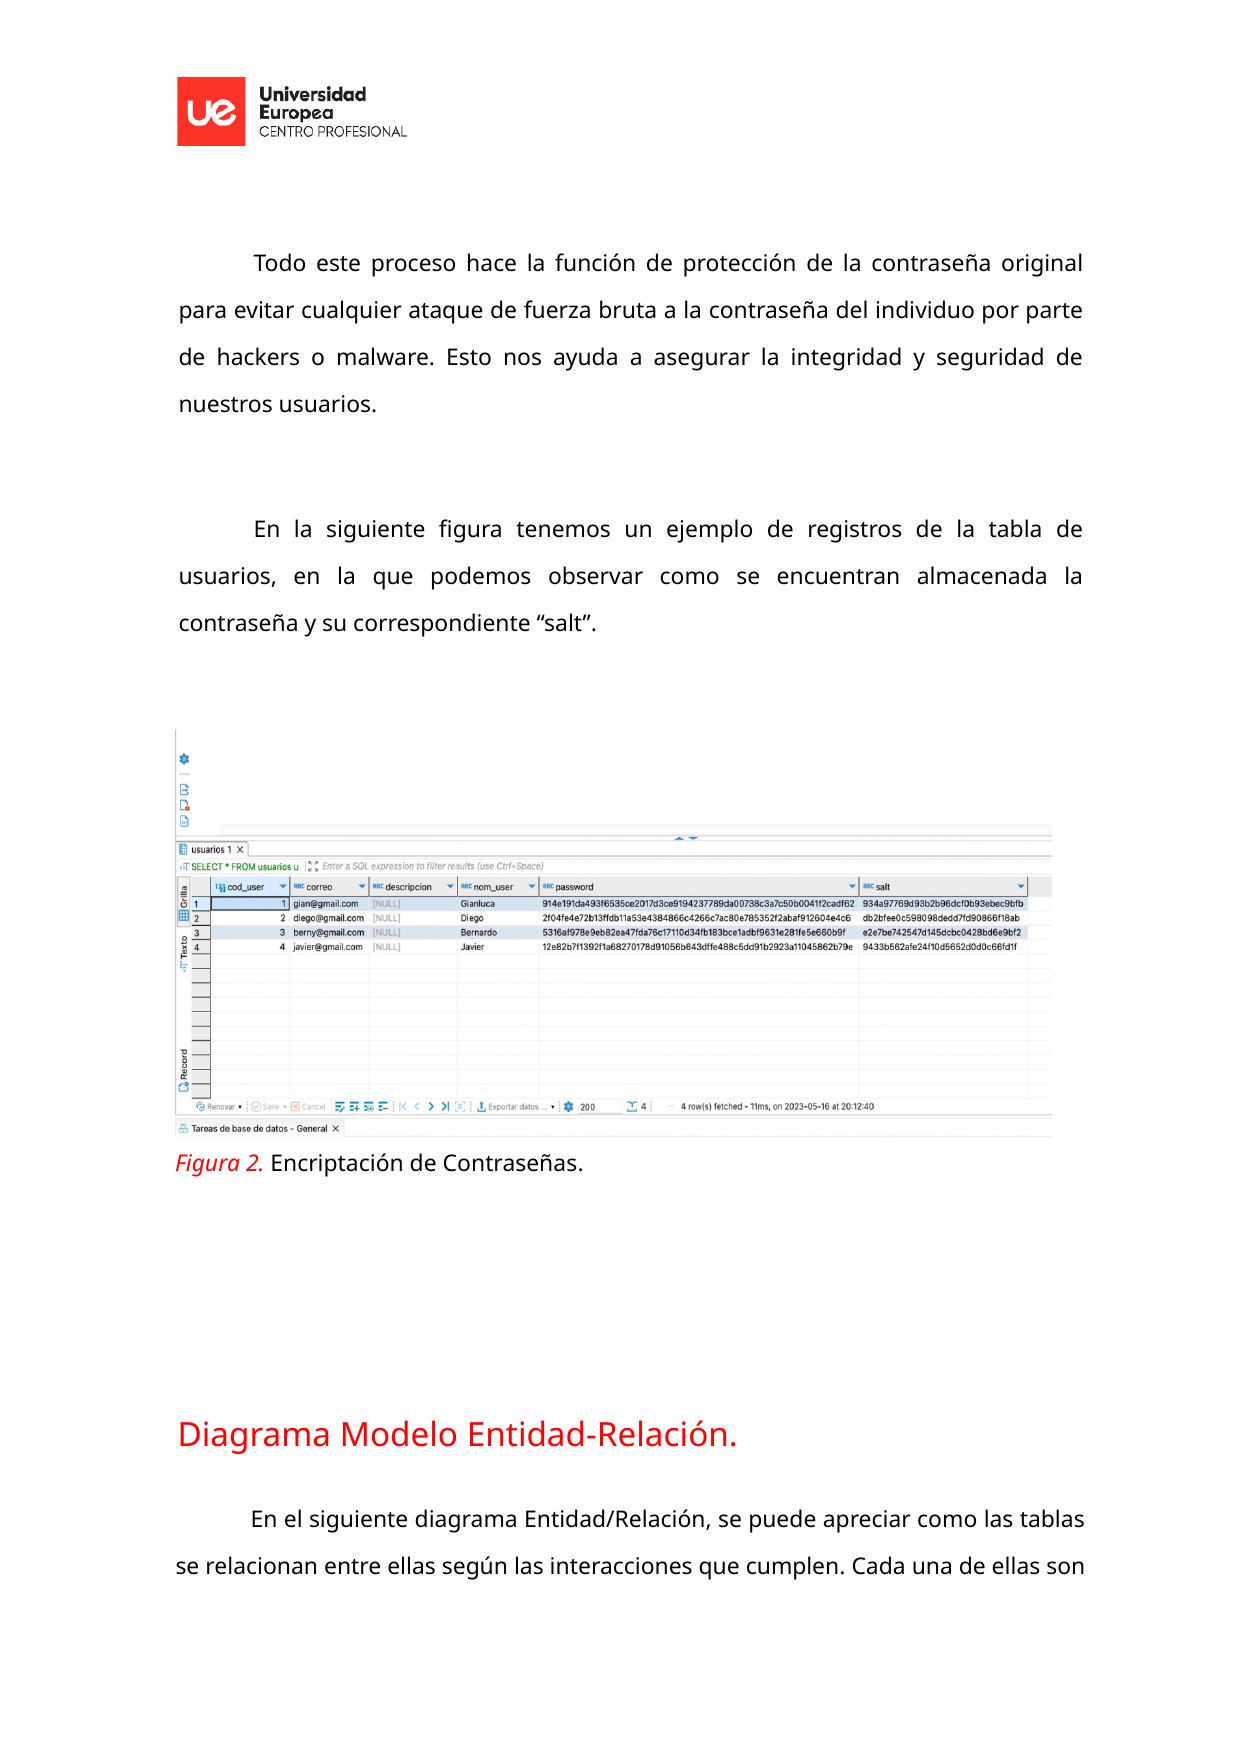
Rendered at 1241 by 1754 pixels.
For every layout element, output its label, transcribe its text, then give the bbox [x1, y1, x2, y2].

text Todo este proceso hace la función de protección de la contraseña original para evitar cualquier ataque de fuerza bruta a la contraseña del individuo por parte de hackers o malware. Esto nos ayuda a asegurar la integridad y seguridad de nuestros usuarios. [178, 247, 1084, 419]
subtitle Diagrama Modelo Entidad-Relación. [177, 1411, 1092, 1457]
picture [177, 77, 407, 146]
picture [174, 729, 1052, 1138]
text En la siguiente figura tenemos un ejemplo de registros de la tabla de usuarios, en la que podemos observar como se encuentran almacenada la contraseña y su correspondiente “salt”. [178, 513, 1084, 638]
